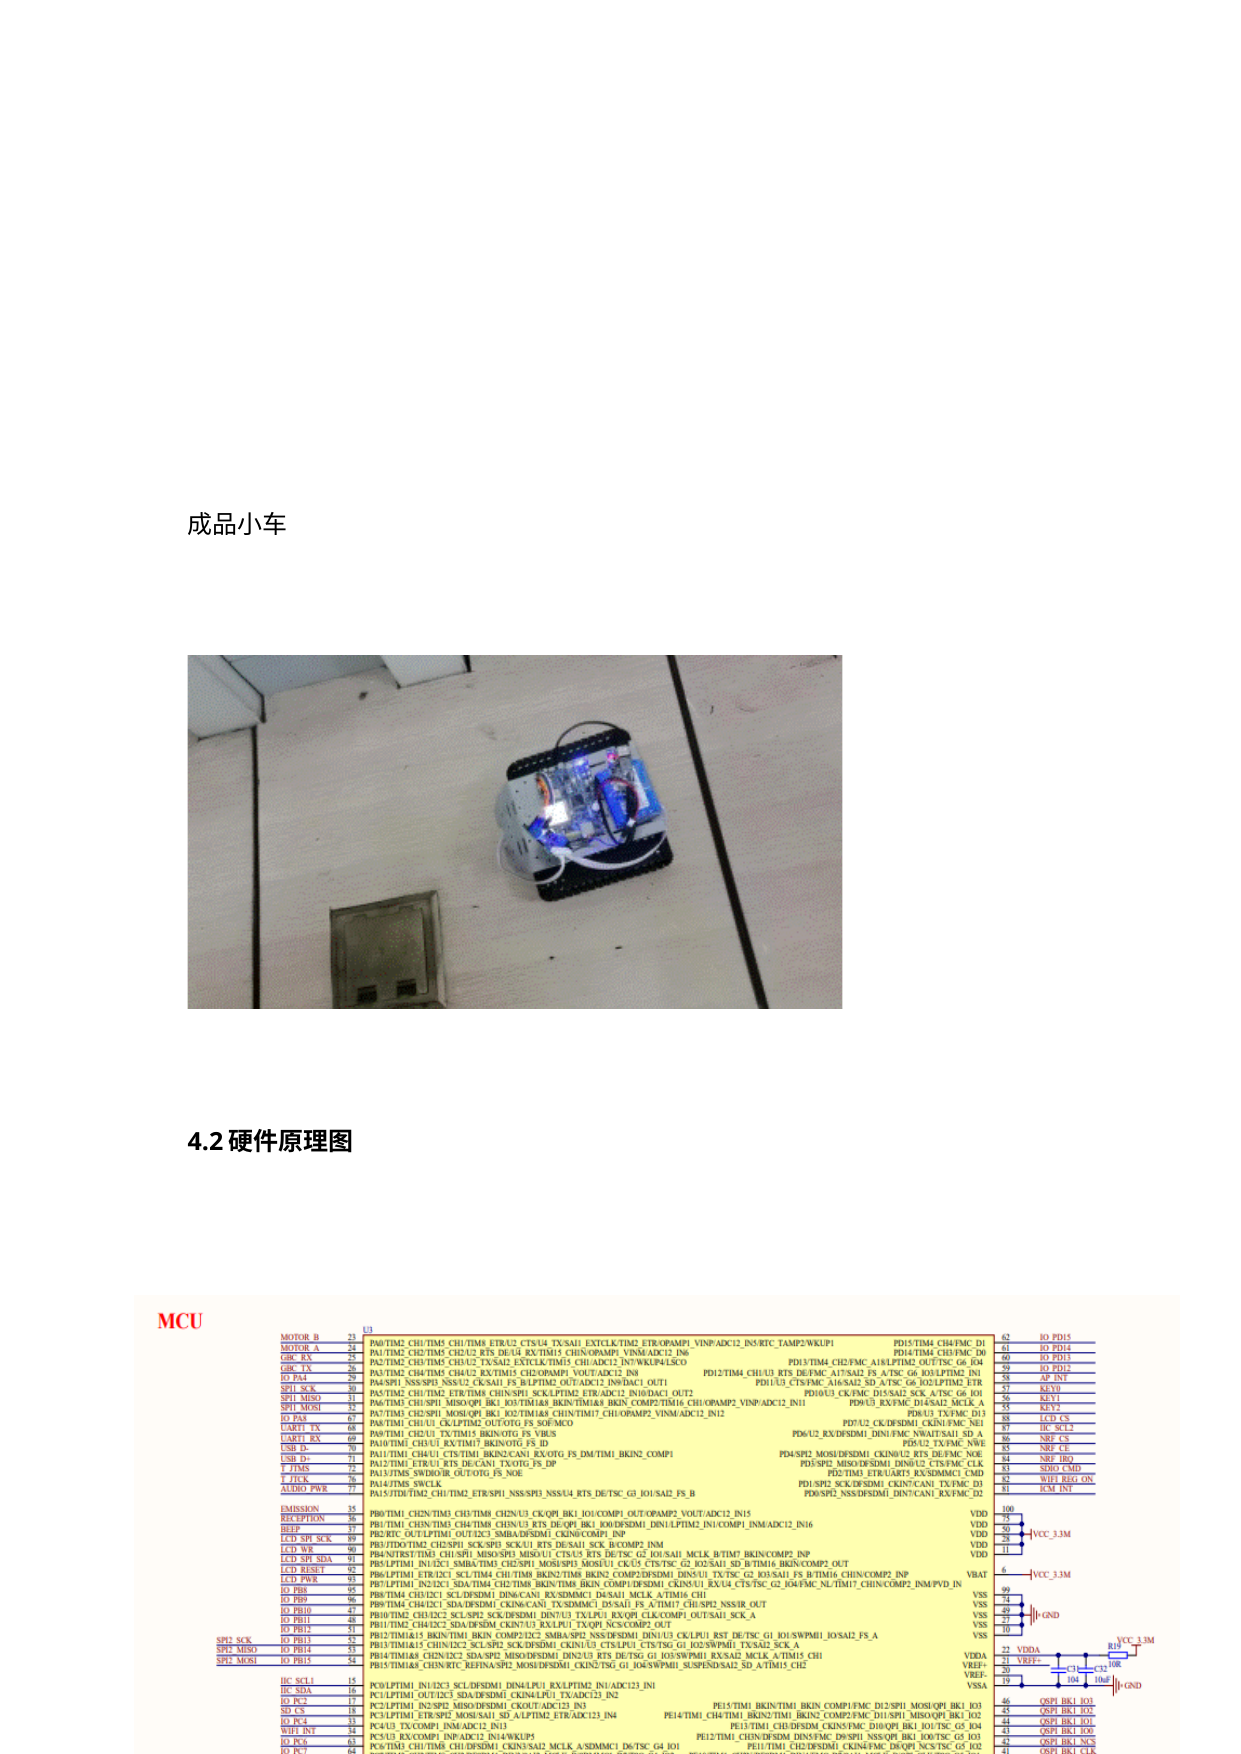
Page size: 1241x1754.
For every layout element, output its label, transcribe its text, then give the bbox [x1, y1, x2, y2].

picture [187, 655, 843, 1009]
text 4.2硬件原理图 [187, 1107, 1053, 1172]
picture [134, 1295, 1180, 1754]
text 成品小车 [187, 490, 1053, 555]
